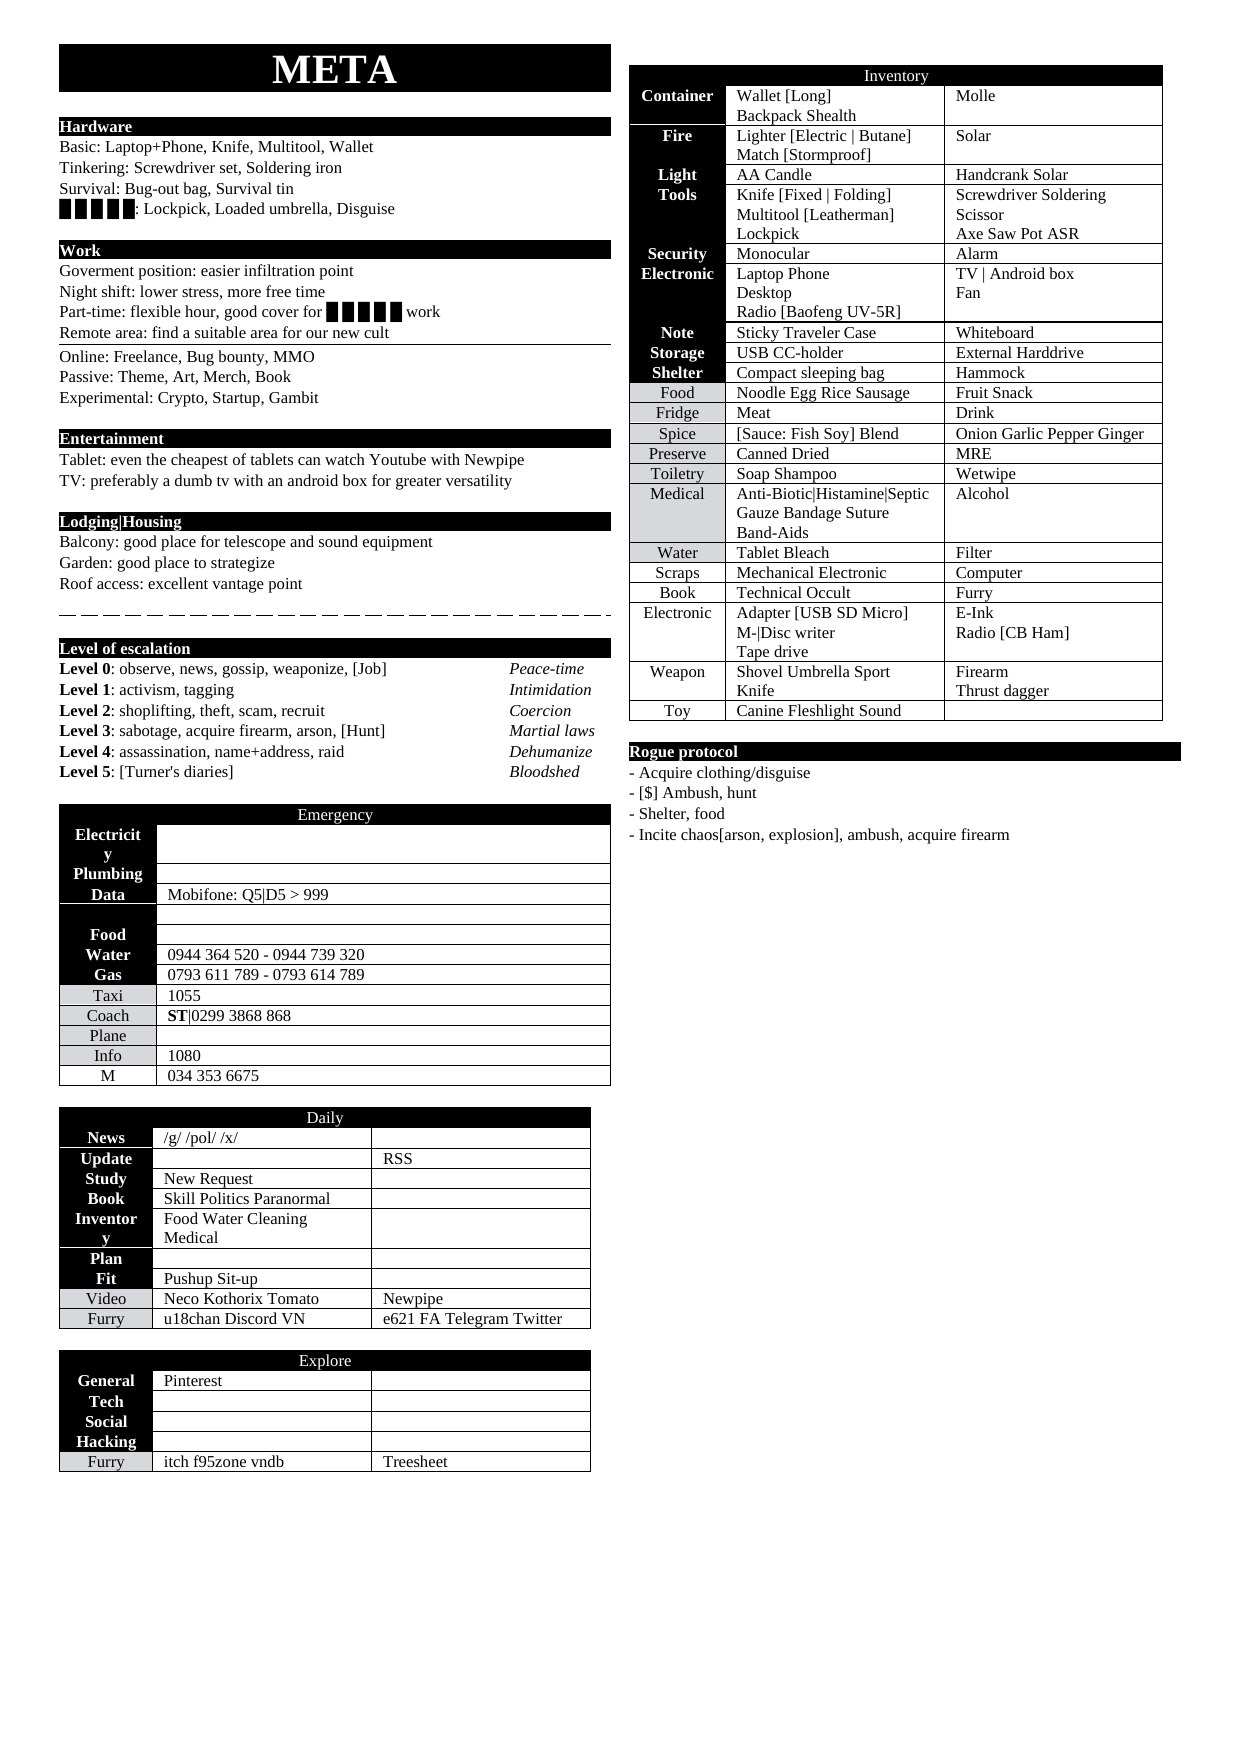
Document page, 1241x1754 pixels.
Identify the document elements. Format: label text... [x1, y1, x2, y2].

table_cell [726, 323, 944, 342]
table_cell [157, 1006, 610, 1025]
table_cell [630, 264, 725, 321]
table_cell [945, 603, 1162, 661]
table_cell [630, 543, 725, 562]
text META [59, 44, 611, 92]
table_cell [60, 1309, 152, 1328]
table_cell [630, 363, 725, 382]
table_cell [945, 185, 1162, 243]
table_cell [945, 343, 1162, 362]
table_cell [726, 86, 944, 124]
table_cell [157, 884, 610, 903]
subtitle Hardware [59, 117, 611, 136]
text - Acquire clothing/disguise [629, 763, 1181, 782]
subtitle Entertainment [59, 429, 611, 448]
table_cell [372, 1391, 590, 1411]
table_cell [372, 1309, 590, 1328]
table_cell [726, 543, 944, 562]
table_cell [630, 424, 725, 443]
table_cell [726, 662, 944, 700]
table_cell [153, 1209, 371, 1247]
text Goverment position: easier infiltration point [59, 261, 611, 280]
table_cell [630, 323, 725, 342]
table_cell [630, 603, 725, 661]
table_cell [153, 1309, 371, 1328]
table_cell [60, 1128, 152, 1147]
text Part-time: flexible hour, good cover for █ █ █ █ █ work [402, 302, 611, 321]
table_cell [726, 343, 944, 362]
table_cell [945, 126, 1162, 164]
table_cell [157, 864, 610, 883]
text Passive: Theme, Art, Merch, Book [59, 367, 611, 386]
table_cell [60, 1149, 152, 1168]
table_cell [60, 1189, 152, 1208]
text Tablet: even the cheapest of tablets can watch Youtube with Newpipe [59, 450, 611, 469]
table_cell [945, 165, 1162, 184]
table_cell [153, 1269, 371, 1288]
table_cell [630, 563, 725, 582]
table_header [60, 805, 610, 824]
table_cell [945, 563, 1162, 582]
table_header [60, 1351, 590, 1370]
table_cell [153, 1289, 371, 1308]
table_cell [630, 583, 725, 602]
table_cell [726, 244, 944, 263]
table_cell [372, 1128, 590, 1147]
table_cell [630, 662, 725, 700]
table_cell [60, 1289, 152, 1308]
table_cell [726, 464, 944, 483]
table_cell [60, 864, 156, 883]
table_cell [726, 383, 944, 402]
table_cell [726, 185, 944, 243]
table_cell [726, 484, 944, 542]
text Night shift: lower stress, more free time [59, 282, 611, 301]
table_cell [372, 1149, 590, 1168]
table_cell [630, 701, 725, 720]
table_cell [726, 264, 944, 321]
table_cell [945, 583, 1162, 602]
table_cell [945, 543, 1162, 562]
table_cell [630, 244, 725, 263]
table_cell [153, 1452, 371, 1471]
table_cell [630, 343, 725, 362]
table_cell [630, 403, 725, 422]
text TV: preferably a dumb tv with an android box for greater versatility [59, 470, 611, 489]
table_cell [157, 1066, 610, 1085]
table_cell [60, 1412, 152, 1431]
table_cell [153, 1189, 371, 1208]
text - [$] Ambush, hunt [629, 783, 1181, 802]
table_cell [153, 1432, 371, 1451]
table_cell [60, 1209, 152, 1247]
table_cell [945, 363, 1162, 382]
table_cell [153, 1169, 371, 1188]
text Online: Freelance, Bug bounty, MMO [59, 345, 611, 366]
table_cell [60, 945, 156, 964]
text Level 1: activism, tagging Intimidation [59, 680, 611, 699]
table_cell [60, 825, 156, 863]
text Tinkering: Screwdriver set, Soldering iron [59, 158, 611, 177]
text Level 2: shoplifting, theft, scam, recruit Coercion [59, 700, 611, 719]
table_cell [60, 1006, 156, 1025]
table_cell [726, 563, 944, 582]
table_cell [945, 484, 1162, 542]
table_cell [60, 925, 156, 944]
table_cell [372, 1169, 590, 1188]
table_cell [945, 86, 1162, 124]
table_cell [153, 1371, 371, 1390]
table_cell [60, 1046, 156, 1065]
text Remote area: find a suitable area for our new cult [59, 323, 611, 342]
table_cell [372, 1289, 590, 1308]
text Experimental: Crypto, Startup, Gambit [59, 388, 611, 407]
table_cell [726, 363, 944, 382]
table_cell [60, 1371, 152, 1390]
text Level 4: assassination, name+address, raid Dehumanize [59, 742, 611, 761]
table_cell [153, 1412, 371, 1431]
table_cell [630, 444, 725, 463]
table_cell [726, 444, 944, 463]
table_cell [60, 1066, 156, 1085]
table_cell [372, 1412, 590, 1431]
text Level 5: [Turner's diaries] Bloodshed [59, 762, 611, 781]
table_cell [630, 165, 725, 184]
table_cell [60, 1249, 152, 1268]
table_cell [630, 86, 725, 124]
text Part-time: flexible hour, good cover for █ █ █ █ █ work [59, 302, 326, 321]
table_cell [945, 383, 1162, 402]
text Survival: Bug-out bag, Survival tin [59, 178, 611, 198]
text Level 3: sabotage, acquire firearm, arson, [Hunt] Martial laws [59, 721, 611, 740]
text Roof access: excellent vantage point [59, 573, 611, 593]
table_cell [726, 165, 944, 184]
subtitle Rogue protocol [629, 742, 1181, 761]
text Level 0: observe, news, gossip, weaponize, [Job] Peace-time [59, 659, 611, 678]
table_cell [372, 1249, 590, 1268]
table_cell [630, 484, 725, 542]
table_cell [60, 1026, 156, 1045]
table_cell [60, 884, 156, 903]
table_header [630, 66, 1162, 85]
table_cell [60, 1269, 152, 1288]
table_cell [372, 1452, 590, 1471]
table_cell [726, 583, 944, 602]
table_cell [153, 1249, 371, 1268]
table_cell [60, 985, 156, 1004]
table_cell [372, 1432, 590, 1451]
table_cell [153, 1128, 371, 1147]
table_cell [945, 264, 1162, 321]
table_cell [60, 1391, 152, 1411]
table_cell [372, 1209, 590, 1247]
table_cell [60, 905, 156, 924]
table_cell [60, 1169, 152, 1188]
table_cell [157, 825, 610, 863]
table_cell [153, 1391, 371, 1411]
text Level of escalation [59, 638, 611, 658]
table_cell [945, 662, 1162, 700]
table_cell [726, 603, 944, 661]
text Balcony: good place for telescope and sound equipment [59, 532, 611, 551]
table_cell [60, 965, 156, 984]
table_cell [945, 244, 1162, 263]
text Basic: Laptop+Phone, Knife, Multitool, Wallet [59, 137, 611, 156]
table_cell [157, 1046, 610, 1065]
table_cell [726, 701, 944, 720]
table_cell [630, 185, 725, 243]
text - Shelter, food [629, 804, 1181, 823]
text - Incite chaos[arson, explosion], ambush, acquire firearm [629, 824, 1181, 844]
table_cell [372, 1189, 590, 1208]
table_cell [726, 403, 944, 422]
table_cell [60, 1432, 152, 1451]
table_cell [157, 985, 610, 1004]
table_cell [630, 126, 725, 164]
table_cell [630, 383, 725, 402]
text █ █ █ █ █: Lockpick, Loaded umbrella, Disguise [135, 199, 611, 218]
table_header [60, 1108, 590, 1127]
subtitle Work [59, 240, 611, 259]
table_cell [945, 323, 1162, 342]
text Garden: good place to strategize [59, 553, 611, 572]
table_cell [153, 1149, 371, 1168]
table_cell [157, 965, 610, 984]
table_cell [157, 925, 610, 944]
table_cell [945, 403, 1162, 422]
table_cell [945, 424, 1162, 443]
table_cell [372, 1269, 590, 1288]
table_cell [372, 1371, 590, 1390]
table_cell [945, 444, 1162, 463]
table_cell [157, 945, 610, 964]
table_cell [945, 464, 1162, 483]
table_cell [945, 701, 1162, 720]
subtitle Lodging|Housing [59, 512, 611, 531]
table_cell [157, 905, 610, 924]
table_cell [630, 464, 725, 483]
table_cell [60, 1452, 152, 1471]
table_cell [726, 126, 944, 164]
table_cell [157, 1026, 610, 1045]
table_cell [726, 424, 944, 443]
